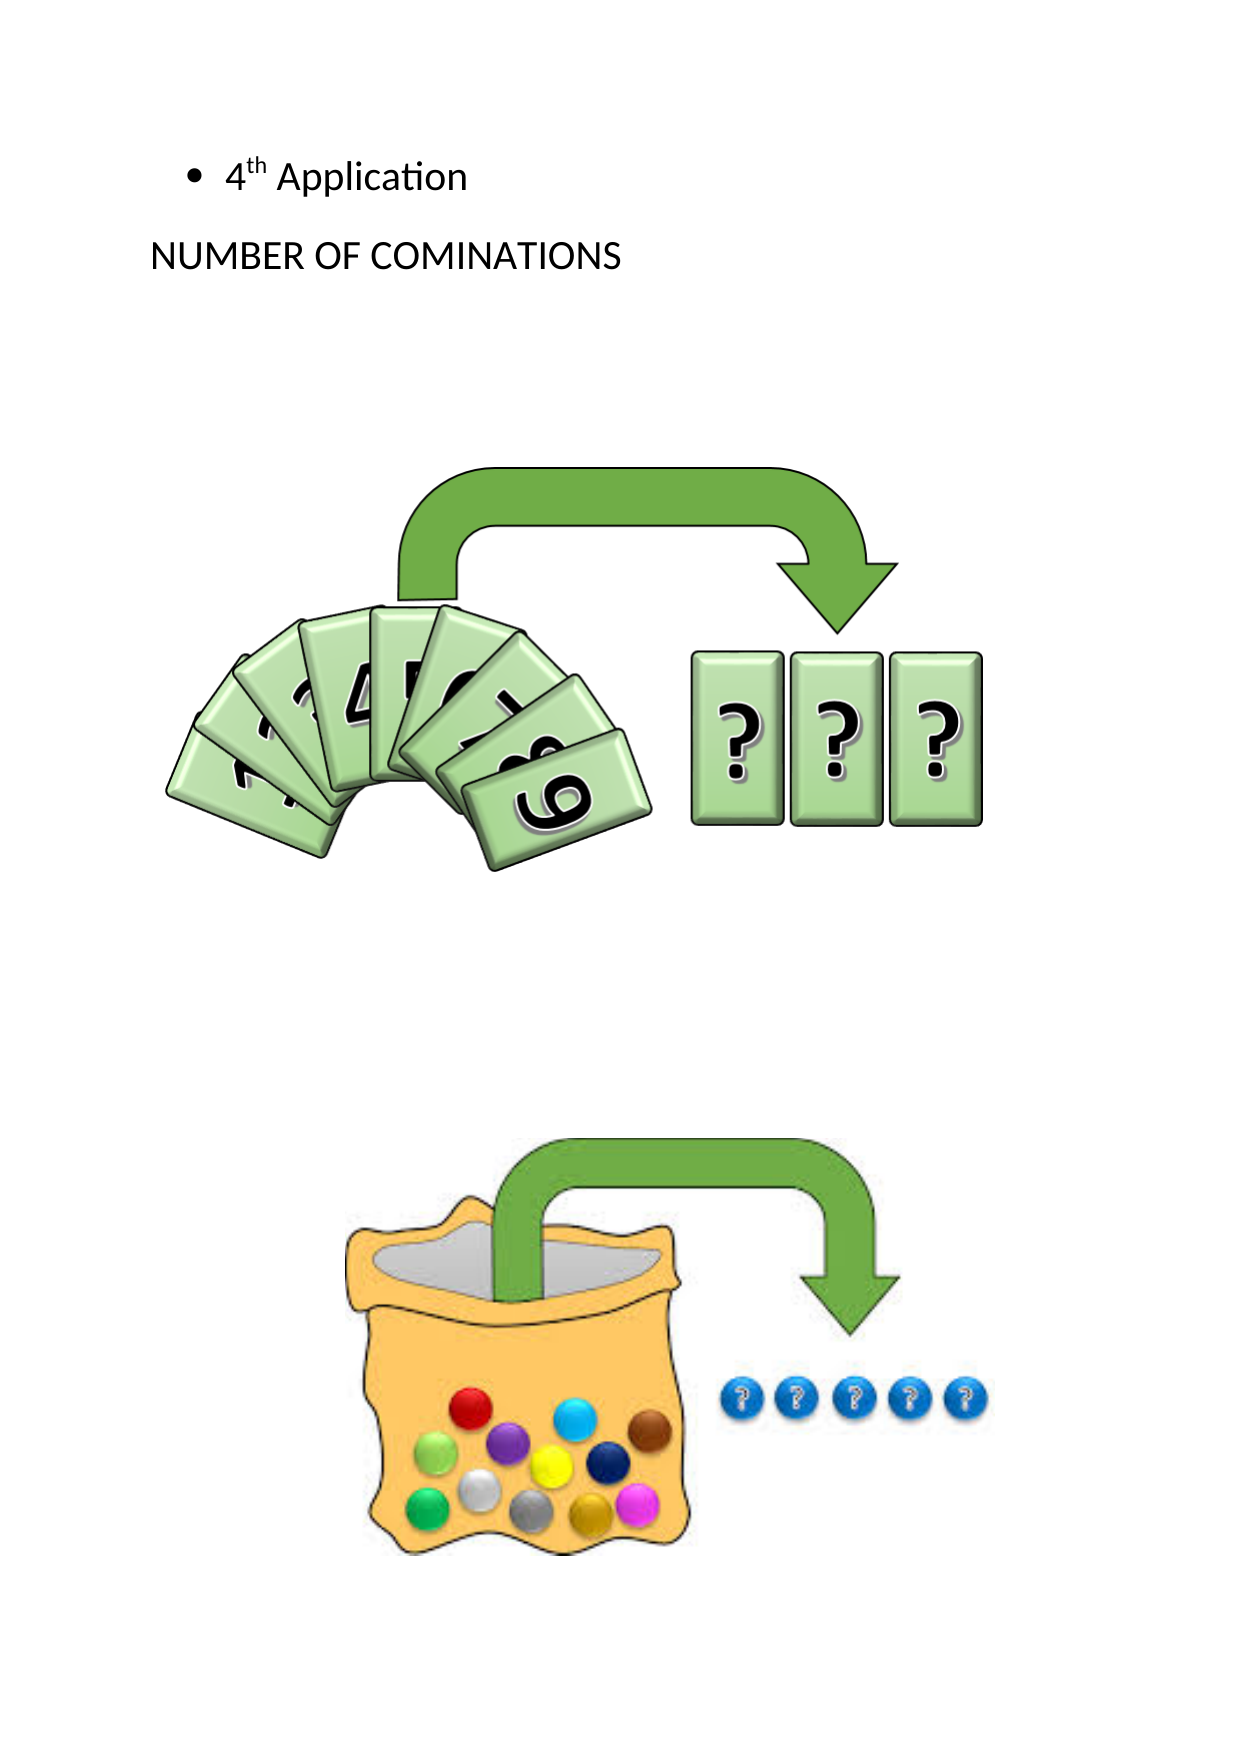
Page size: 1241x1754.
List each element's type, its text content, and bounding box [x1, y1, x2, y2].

text NUMBER OF COMINATIONS [150, 229, 1090, 280]
picture [161, 467, 985, 876]
list 4th Application [187, 150, 1090, 201]
picture [345, 1138, 995, 1556]
